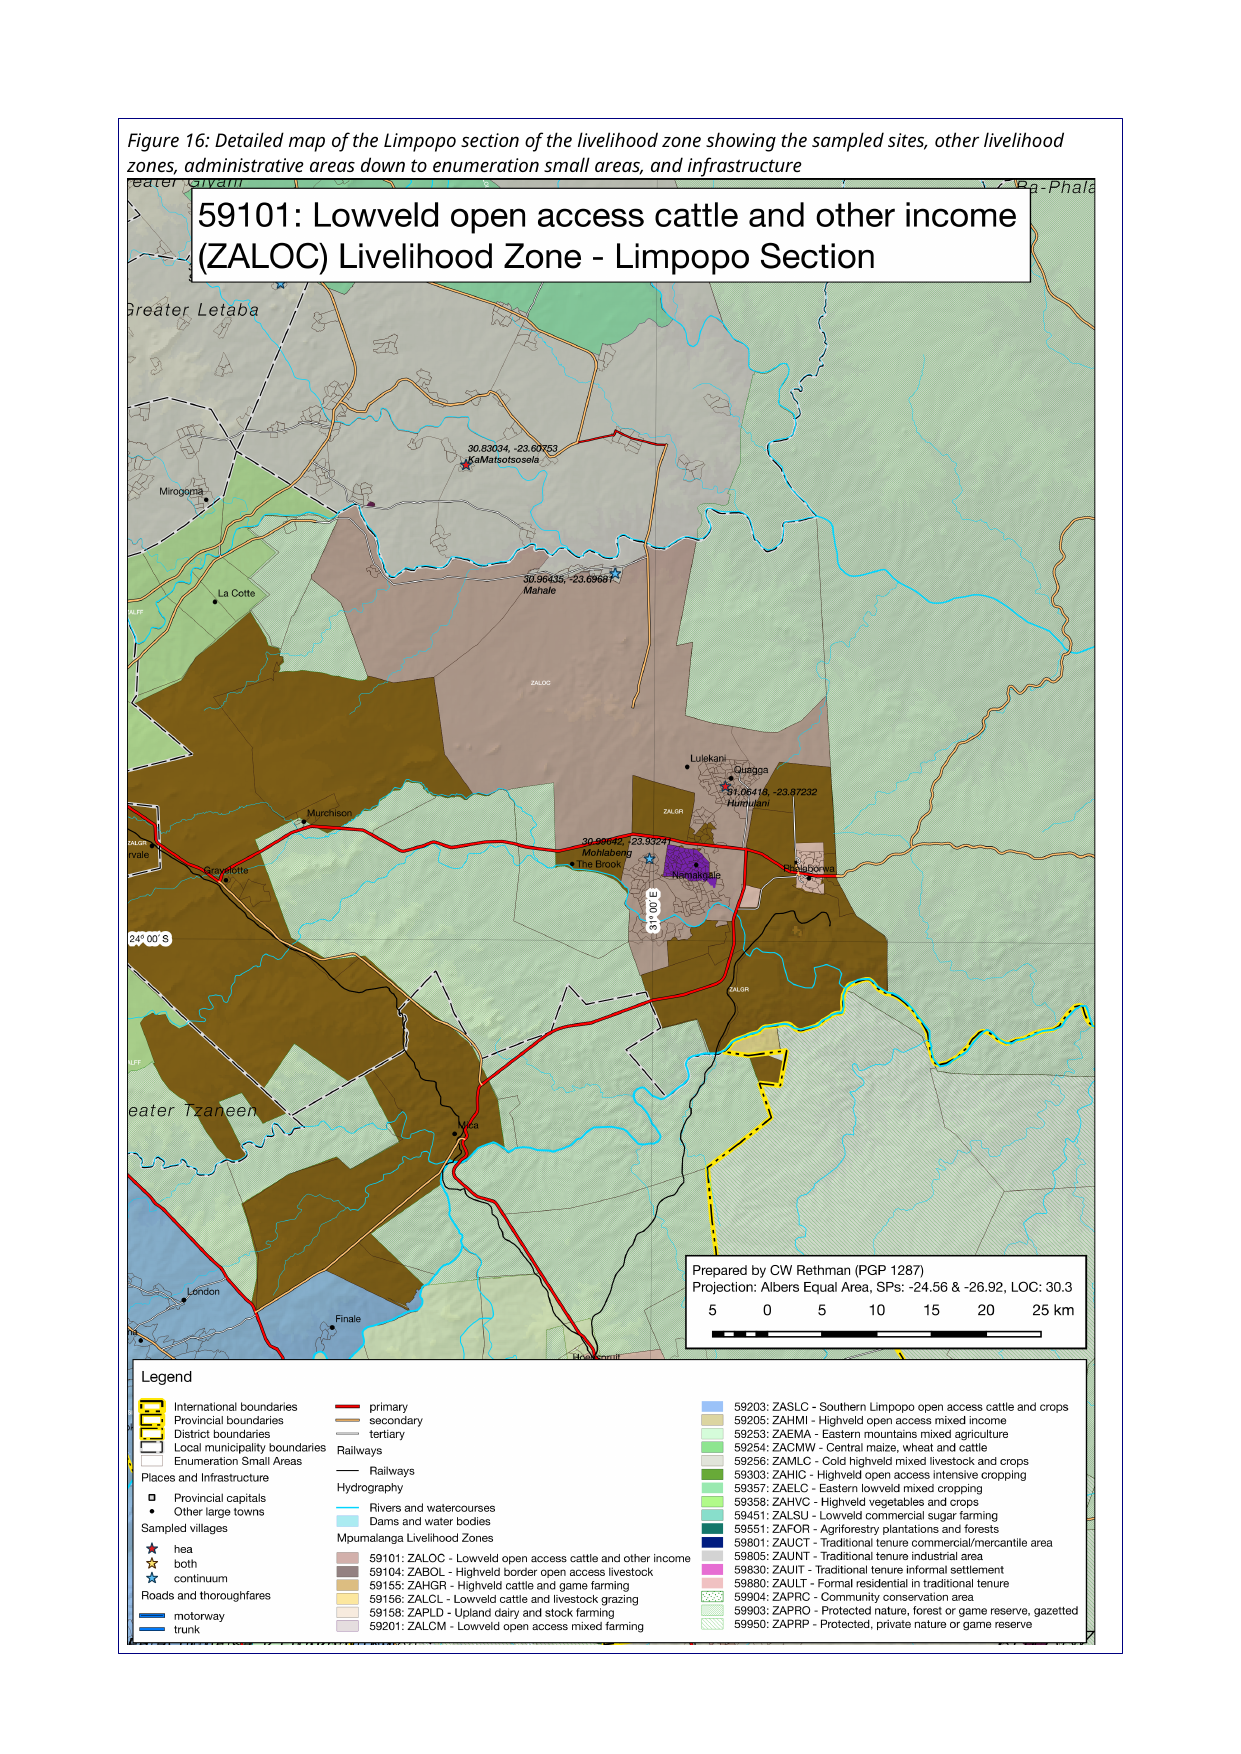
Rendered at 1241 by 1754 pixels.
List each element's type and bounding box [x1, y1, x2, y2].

picture [127, 178, 1096, 1645]
